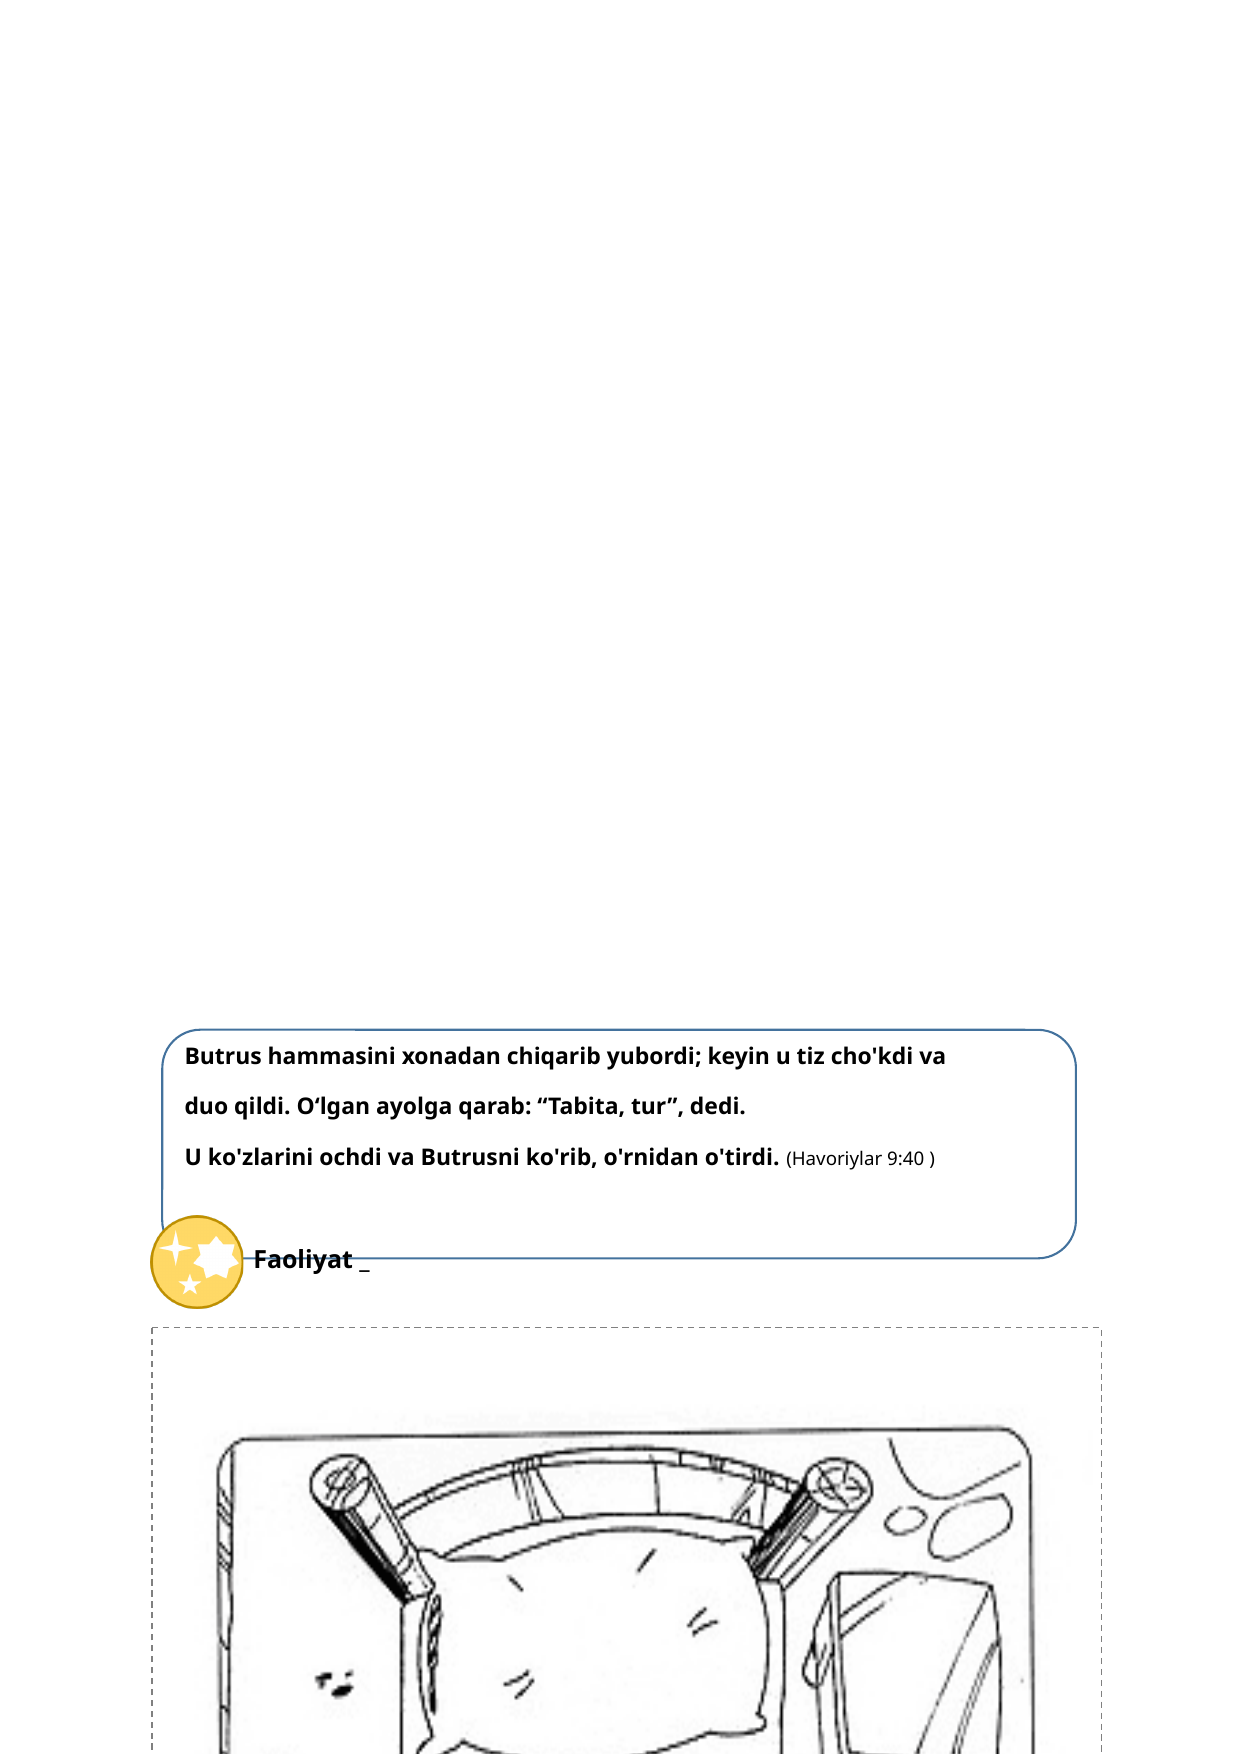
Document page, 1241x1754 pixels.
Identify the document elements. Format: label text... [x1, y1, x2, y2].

text Butrus hammasini xonadan chiqarib yubordi; keyin u tiz cho'kdi va [150, 1040, 1090, 1071]
picture [150, 1215, 244, 1309]
text duo qildi. O‘lgan ayolga qarab: “Tabita, tur”, dedi. [150, 1090, 1090, 1121]
picture [152, 1328, 1101, 1754]
text Faoliyat _ [244, 1241, 1090, 1275]
text U ko'zlarini ochdi va Butrusni ko'rib, o'rnidan o'tirdi. (Havoriylar 9:40 ) [150, 1141, 1090, 1172]
